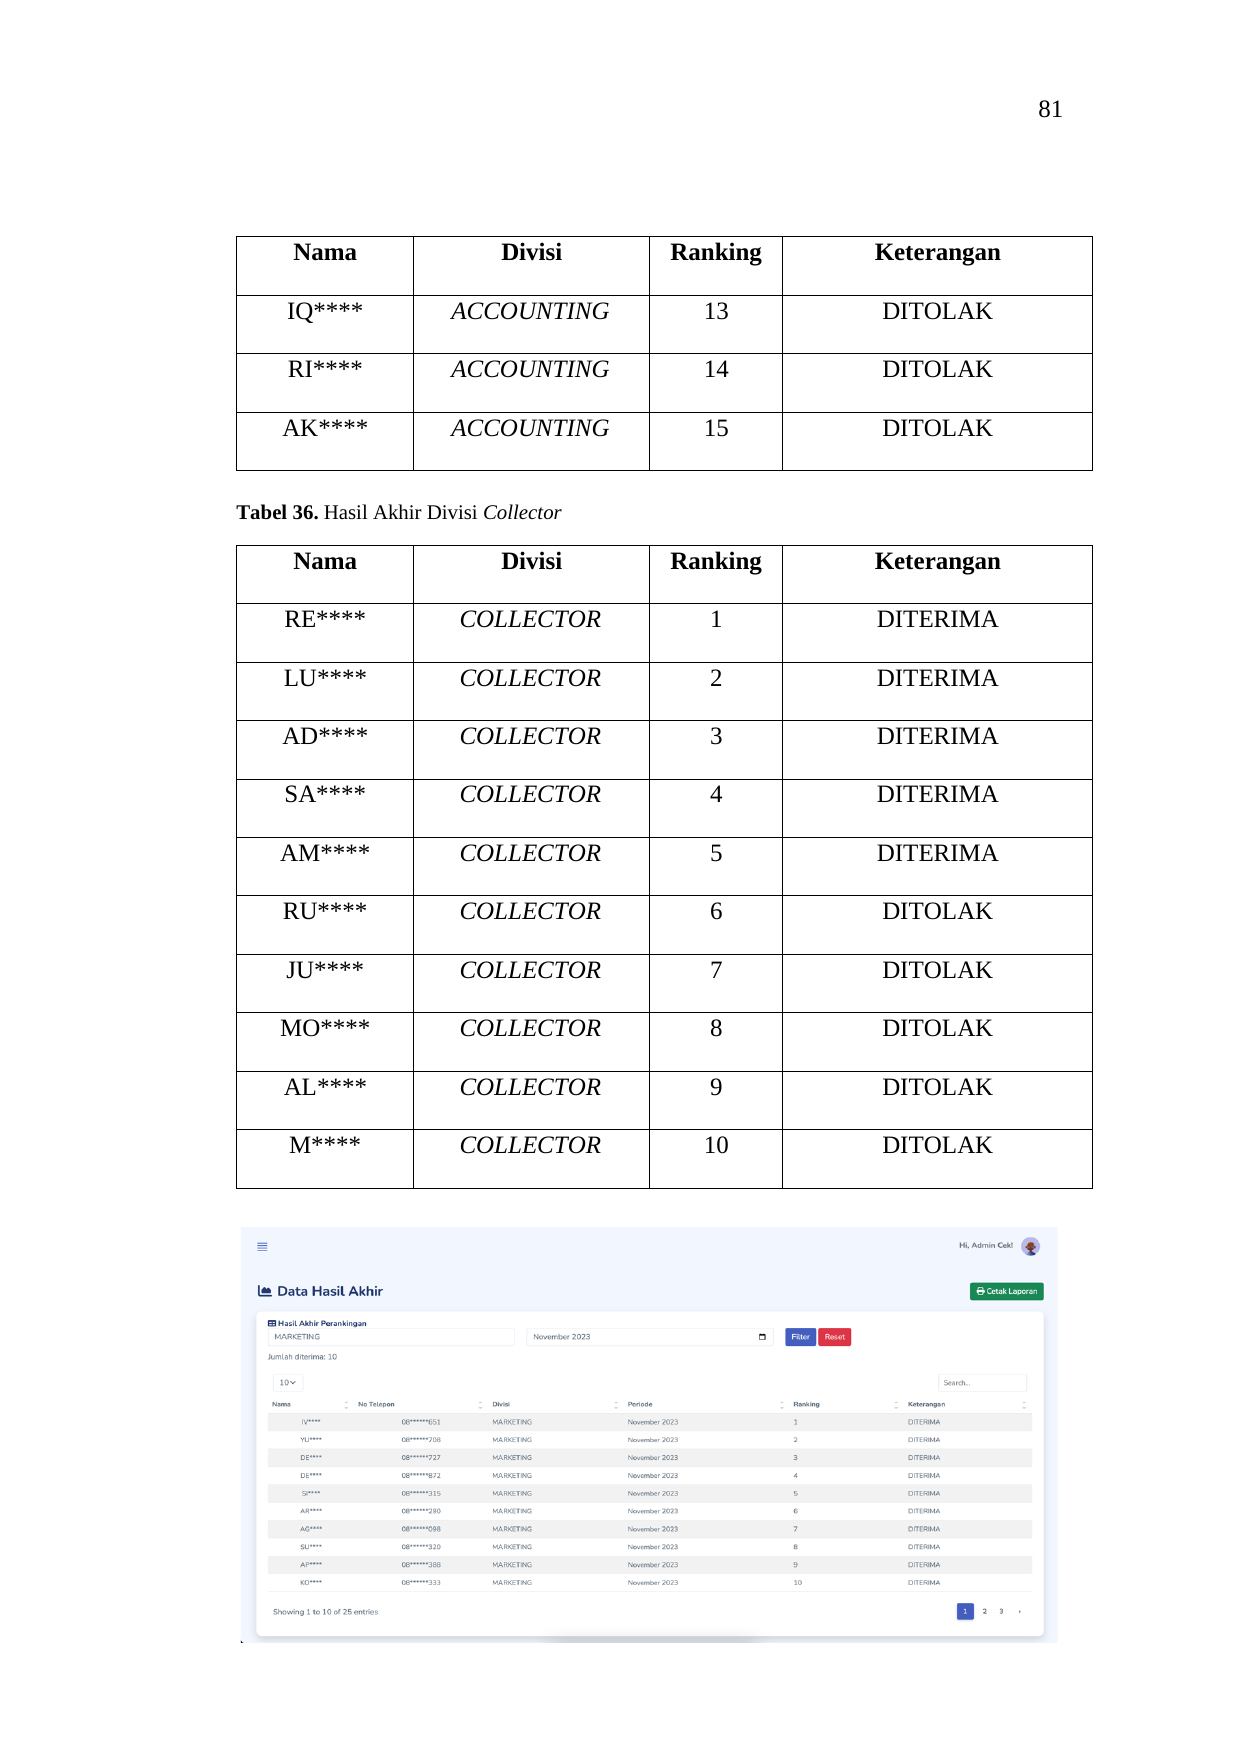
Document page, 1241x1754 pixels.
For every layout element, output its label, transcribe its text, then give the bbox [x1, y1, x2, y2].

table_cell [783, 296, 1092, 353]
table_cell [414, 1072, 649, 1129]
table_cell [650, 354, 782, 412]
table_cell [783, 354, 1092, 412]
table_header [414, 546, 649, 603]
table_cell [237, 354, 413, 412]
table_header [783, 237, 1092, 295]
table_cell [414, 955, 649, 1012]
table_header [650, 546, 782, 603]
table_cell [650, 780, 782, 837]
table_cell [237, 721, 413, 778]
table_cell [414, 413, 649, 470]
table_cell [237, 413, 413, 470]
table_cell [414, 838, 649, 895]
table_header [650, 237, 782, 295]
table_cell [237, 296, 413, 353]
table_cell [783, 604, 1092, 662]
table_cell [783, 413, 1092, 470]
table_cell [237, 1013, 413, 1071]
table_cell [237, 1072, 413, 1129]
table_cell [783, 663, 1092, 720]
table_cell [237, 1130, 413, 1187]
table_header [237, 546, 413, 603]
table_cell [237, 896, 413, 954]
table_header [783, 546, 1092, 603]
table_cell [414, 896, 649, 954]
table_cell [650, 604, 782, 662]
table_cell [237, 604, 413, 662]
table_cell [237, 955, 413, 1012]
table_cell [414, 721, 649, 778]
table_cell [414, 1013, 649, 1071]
text Tabel 36. Hasil Akhir Divisi Collector [236, 500, 1063, 524]
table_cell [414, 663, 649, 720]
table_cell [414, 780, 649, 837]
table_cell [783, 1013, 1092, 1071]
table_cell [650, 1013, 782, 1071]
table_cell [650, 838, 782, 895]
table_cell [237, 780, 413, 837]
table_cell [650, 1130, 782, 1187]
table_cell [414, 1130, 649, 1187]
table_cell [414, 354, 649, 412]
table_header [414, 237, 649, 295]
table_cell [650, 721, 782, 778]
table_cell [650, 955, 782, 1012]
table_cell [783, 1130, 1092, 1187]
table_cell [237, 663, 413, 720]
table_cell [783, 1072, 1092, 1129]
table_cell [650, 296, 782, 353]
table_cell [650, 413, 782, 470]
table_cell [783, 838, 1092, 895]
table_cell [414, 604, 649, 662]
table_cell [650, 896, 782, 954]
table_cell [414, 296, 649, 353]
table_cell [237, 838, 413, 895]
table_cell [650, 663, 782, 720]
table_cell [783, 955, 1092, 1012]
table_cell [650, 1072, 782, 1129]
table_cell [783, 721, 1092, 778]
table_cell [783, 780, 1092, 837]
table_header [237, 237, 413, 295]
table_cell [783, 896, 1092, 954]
picture [240, 1227, 1058, 1643]
